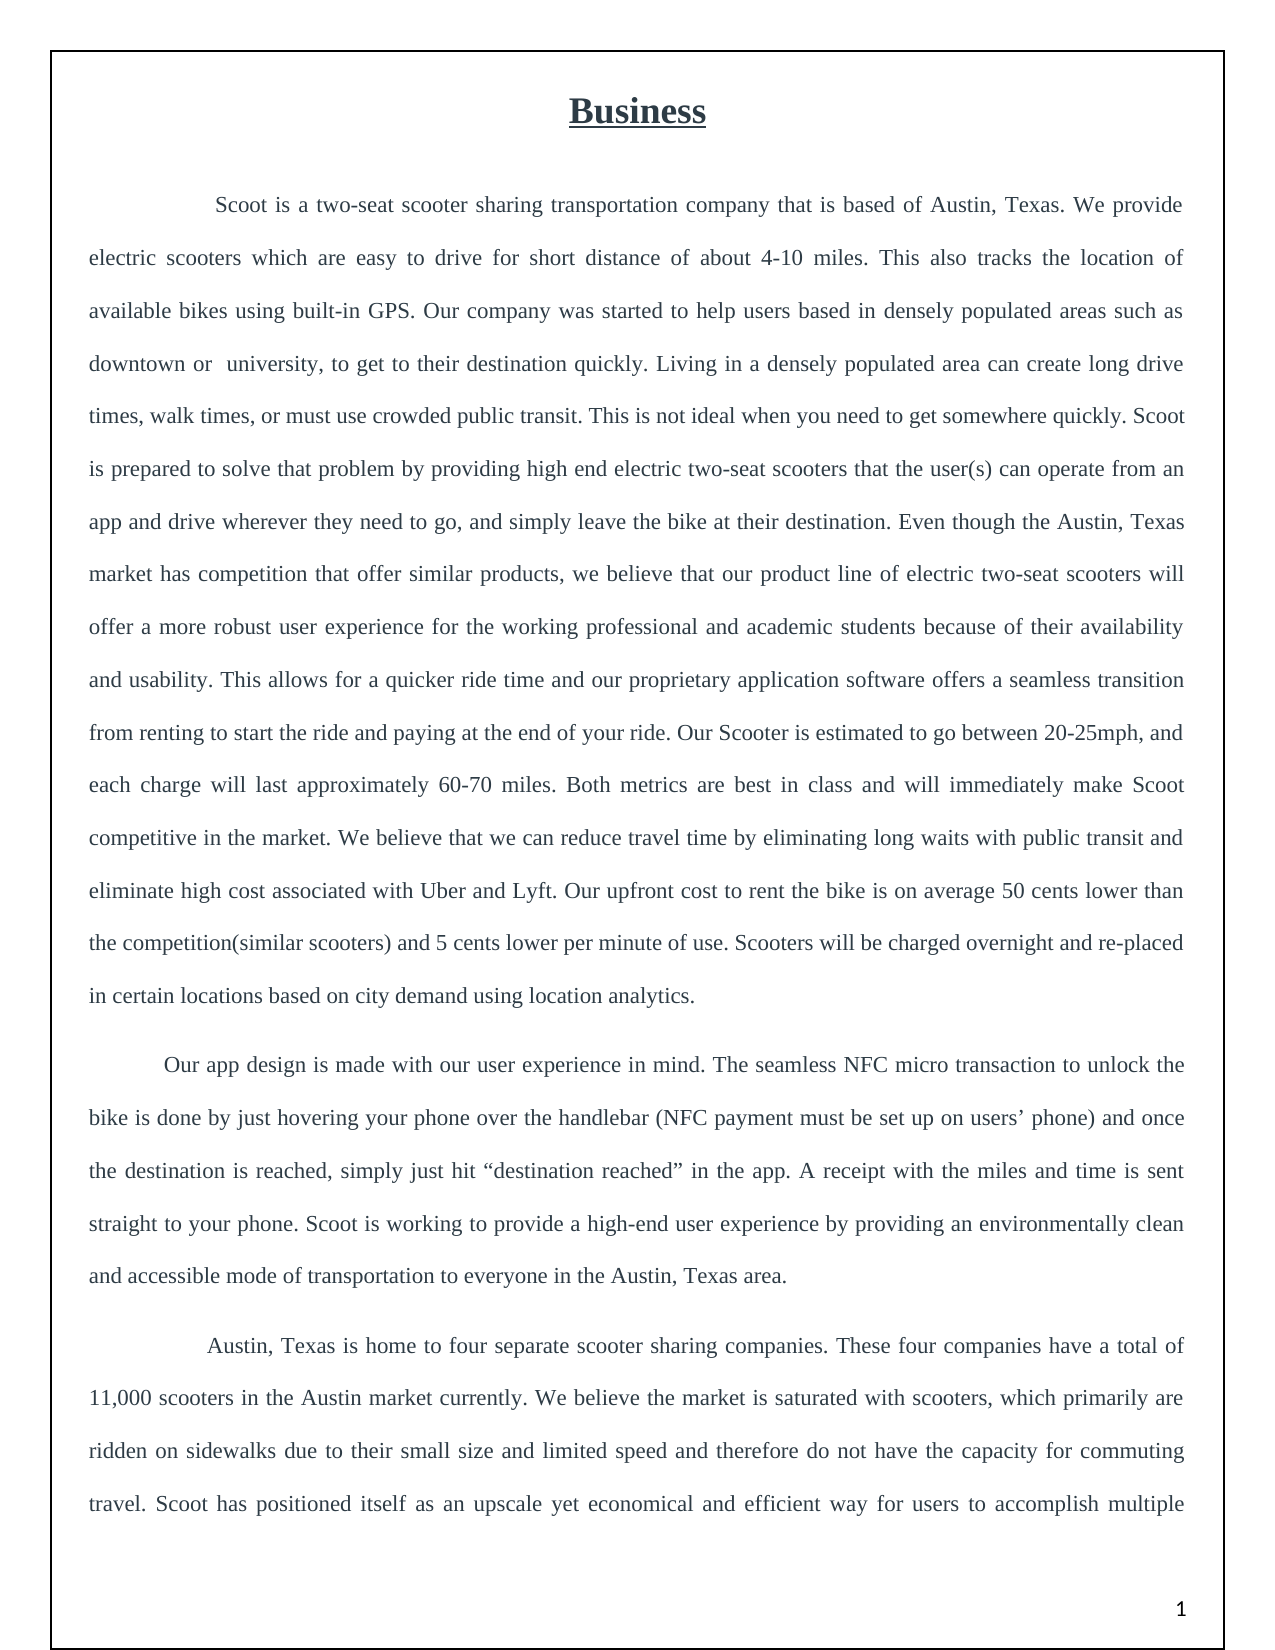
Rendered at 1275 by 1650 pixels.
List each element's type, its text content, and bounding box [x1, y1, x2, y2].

text Scoot is a two-seat scooter sharing transportation company that is based of Austin, Texas. We provide electric scooters which are easy to drive for short distance of about 4-10 miles. This also tracks the location of available bikes using built-in GPS. Our company was started to help users based in densely populated areas such as downtown or university, to get to their destination quickly. Living in a densely populated area can create long drive times, walk times, or must use crowded public transit. This is not ideal when you need to get somewhere quickly. Scoot is prepared to solve that problem by providing high end electric two-seat scooters that the user(s) can operate from an app and drive wherever they need to go, and simply leave the bike at their destination. Even though the Austin, Texas market has competition that offer similar products, we believe that our product line of electric two-seat scooters will offer a more robust user experience for the working professional and academic students because of their availability and usability. This allows for a quicker ride time and our proprietary application software offers a seamless transition from renting to start the ride and paying at the end of your ride. Our Scooter is estimated to go between 20-25mph, and each charge will last approximately 60-70 miles. Both metrics are best in class and will immediately make Scoot competitive in the market. We believe that we can reduce travel time by eliminating long waits with public transit and eliminate high cost associated with Uber and Lyft. Our upfront cost to rent the bike is on average 50 cents lower than the competition(similar scooters) and 5 cents lower per minute of use. Scooters will be charged overnight and re-placed in certain locations based on city demand using location analytics. [89, 192, 1186, 1008]
text Business [89, 89, 1186, 132]
text Our app design is made with our user experience in mind. The seamless NFC micro transaction to unlock the bike is done by just hovering your phone over the handlebar (NFC payment must be set up on users’ phone) and once the destination is reached, simply just hit “destination reached” in the app. A receipt with the miles and time is sent straight to your phone. Scoot is working to provide a high-end user experience by providing an environmentally clean and accessible mode of transportation to everyone in the Austin, Texas area. [89, 1052, 1186, 1289]
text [89, 1332, 1186, 1516]
